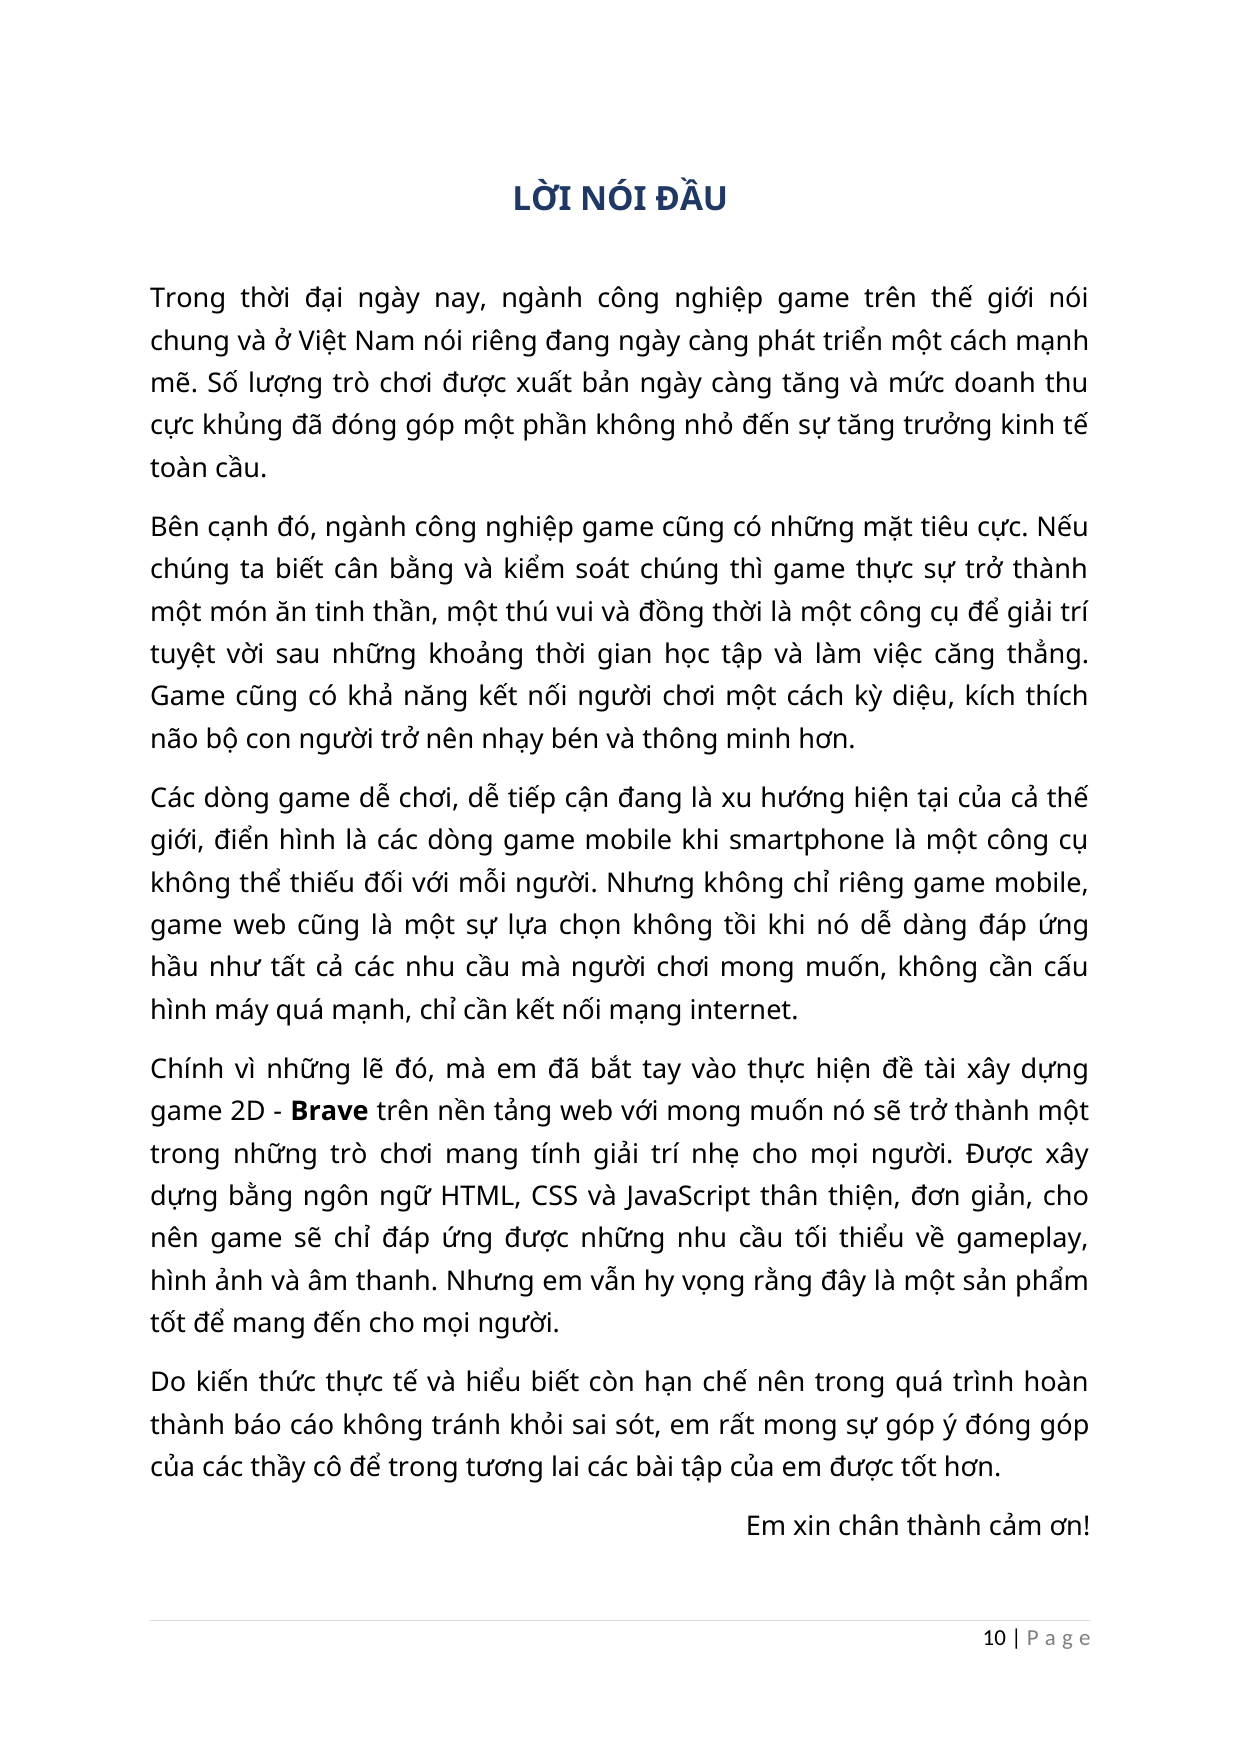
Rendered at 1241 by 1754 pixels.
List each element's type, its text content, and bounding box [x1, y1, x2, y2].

text Trong thời đại ngày nay, ngành công nghiệp game trên thế giới nói chung và ở Việt Nam nói riêng đang ngày càng phát triển một cách mạnh mẽ. Số lượng trò chơi được xuất bản ngày càng tăng và mức doanh thu cực khủng đã đóng góp một phần không nhỏ đến sự tăng trưởng kinh tế toàn cầu. [150, 278, 1090, 485]
text Chính vì những lẽ đó, mà em đã bắt tay vào thực hiện đề tài xây dựng game 2D - Brave trên nền tảng web với mong muốn nó sẽ trở thành một trong những trò chơi mang tính giải trí nhẹ cho mọi người. Được xây dựng bằng ngôn ngữ HTML, CSS và JavaScript thân thiện, đơn giản, cho nên game sẽ chỉ đáp ứng được những nhu cầu tối thiểu về gameplay, hình ảnh và âm thanh. Nhưng em vẫn hy vọng rằng đây là một sản phẩm tốt để mang đến cho mọi người. [150, 1049, 1090, 1341]
text Do kiến thức thực tế và hiểu biết còn hạn chế nên trong quá trình hoàn thành báo cáo không tránh khỏi sai sót, em rất mong sự góp ý đóng góp của các thầy cô để trong tương lai các bài tập của em được tốt hơn. [150, 1363, 1090, 1484]
text Các dòng game dễ chơi, dễ tiếp cận đang là xu hướng hiện tại của cả thế giới, điển hình là các dòng game mobile khi smartphone là một công cụ không thể thiếu đối với mỗi người. Nhưng không chỉ riêng game mobile, game web cũng là một sự lựa chọn không tồi khi nó dễ dàng đáp ứng hầu như tất cả các nhu cầu mà người chơi mong muốn, không cần cấu hình máy quá mạnh, chỉ cần kết nối mạng internet. [150, 778, 1090, 1027]
text Bên cạnh đó, ngành công nghiệp game cũng có những mặt tiêu cực. Nếu chúng ta biết cân bằng và kiểm soát chúng thì game thực sự trở thành một món ăn tinh thần, một thú vui và đồng thời là một công cụ để giải trí tuyệt vời sau những khoảng thời gian học tập và làm việc căng thẳng. Game cũng có khả năng kết nối người chơi một cách kỳ diệu, kích thích não bộ con người trở nên nhạy bén và thông minh hơn. [150, 507, 1090, 756]
subtitle LỜI NÓI ĐẦU [150, 175, 1090, 220]
text Em xin chân thành cảm ơn! [150, 1507, 1090, 1543]
